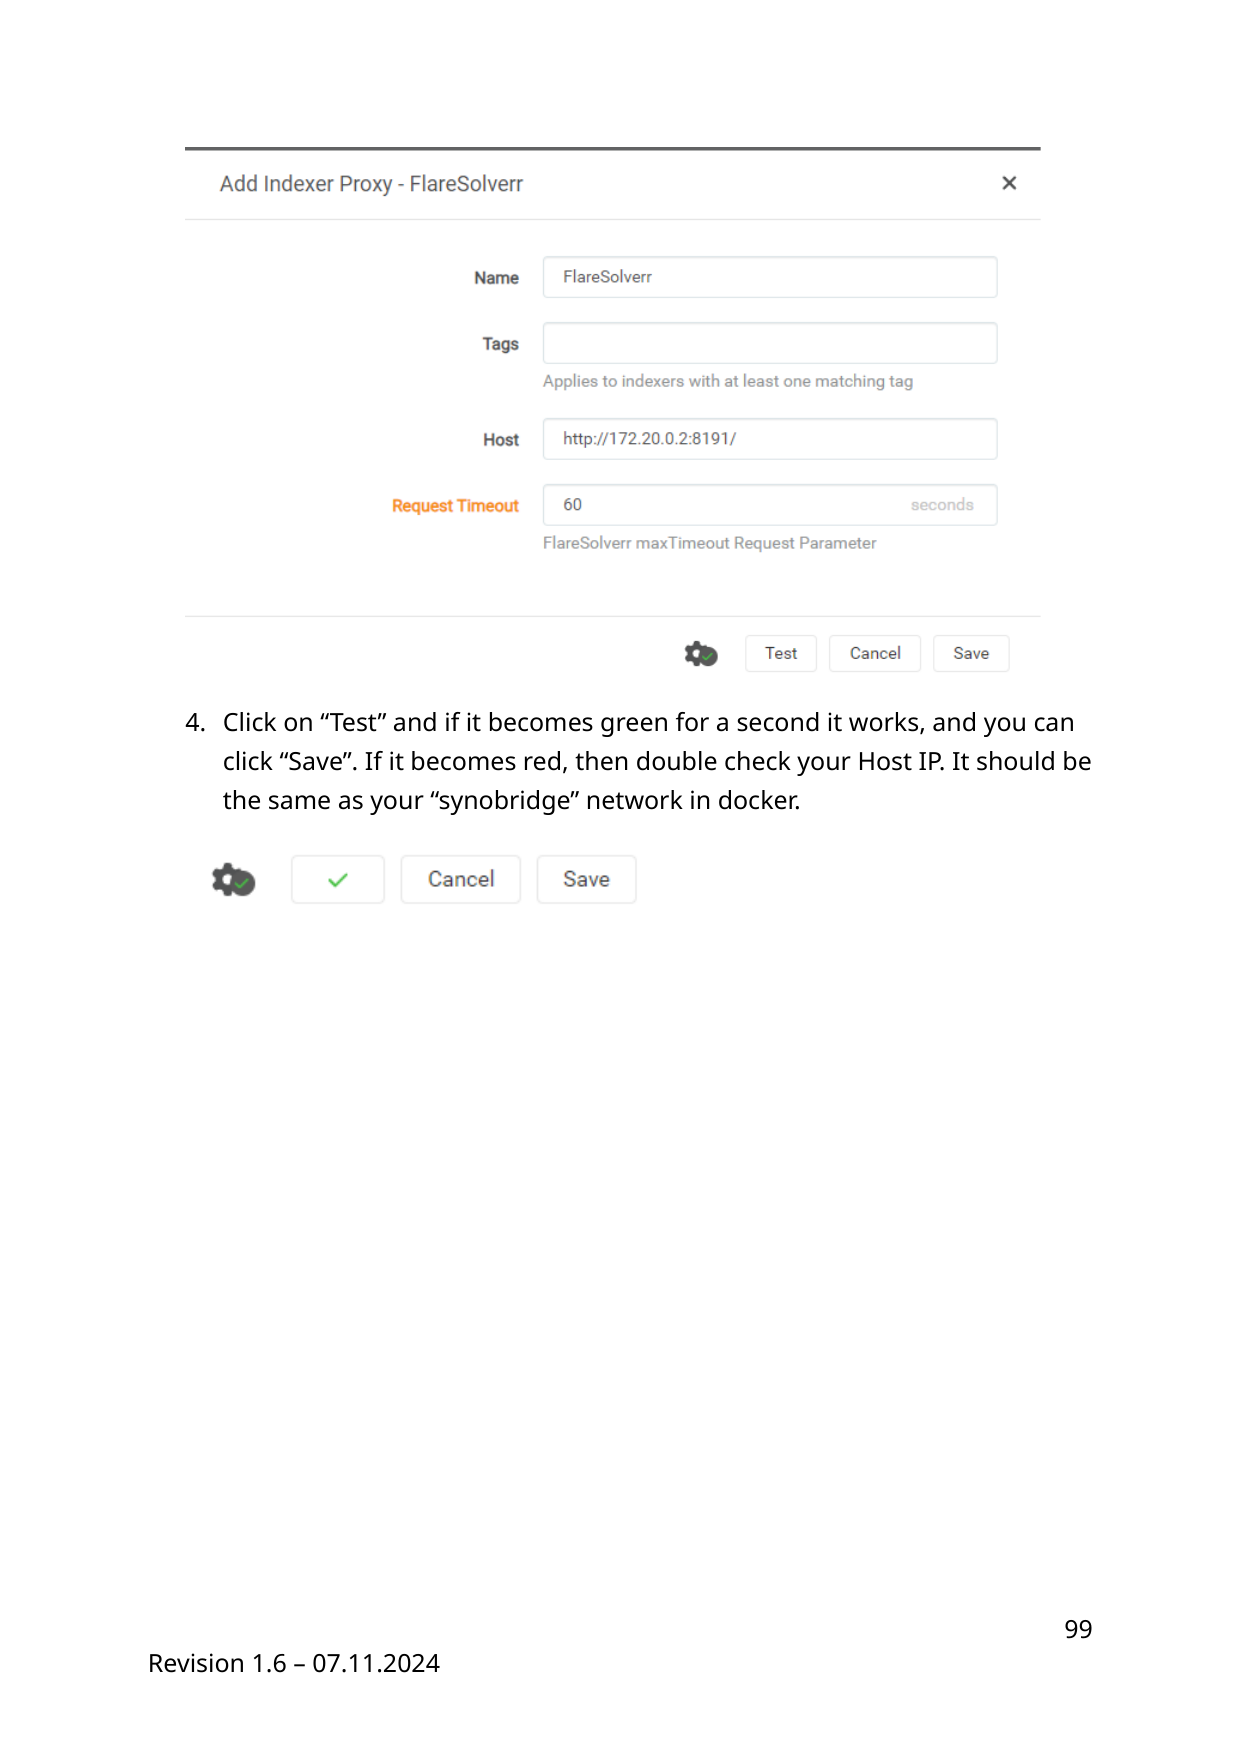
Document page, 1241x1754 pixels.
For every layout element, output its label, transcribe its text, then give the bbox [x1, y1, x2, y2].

picture [185, 147, 1041, 683]
picture [185, 838, 684, 923]
list Click on “Test” and if it becomes green for a second it works, and you can click “Save”. If it becomes red, then double check your Host IP. It should be the same as your “synobridge” network in docker. [185, 704, 1093, 817]
